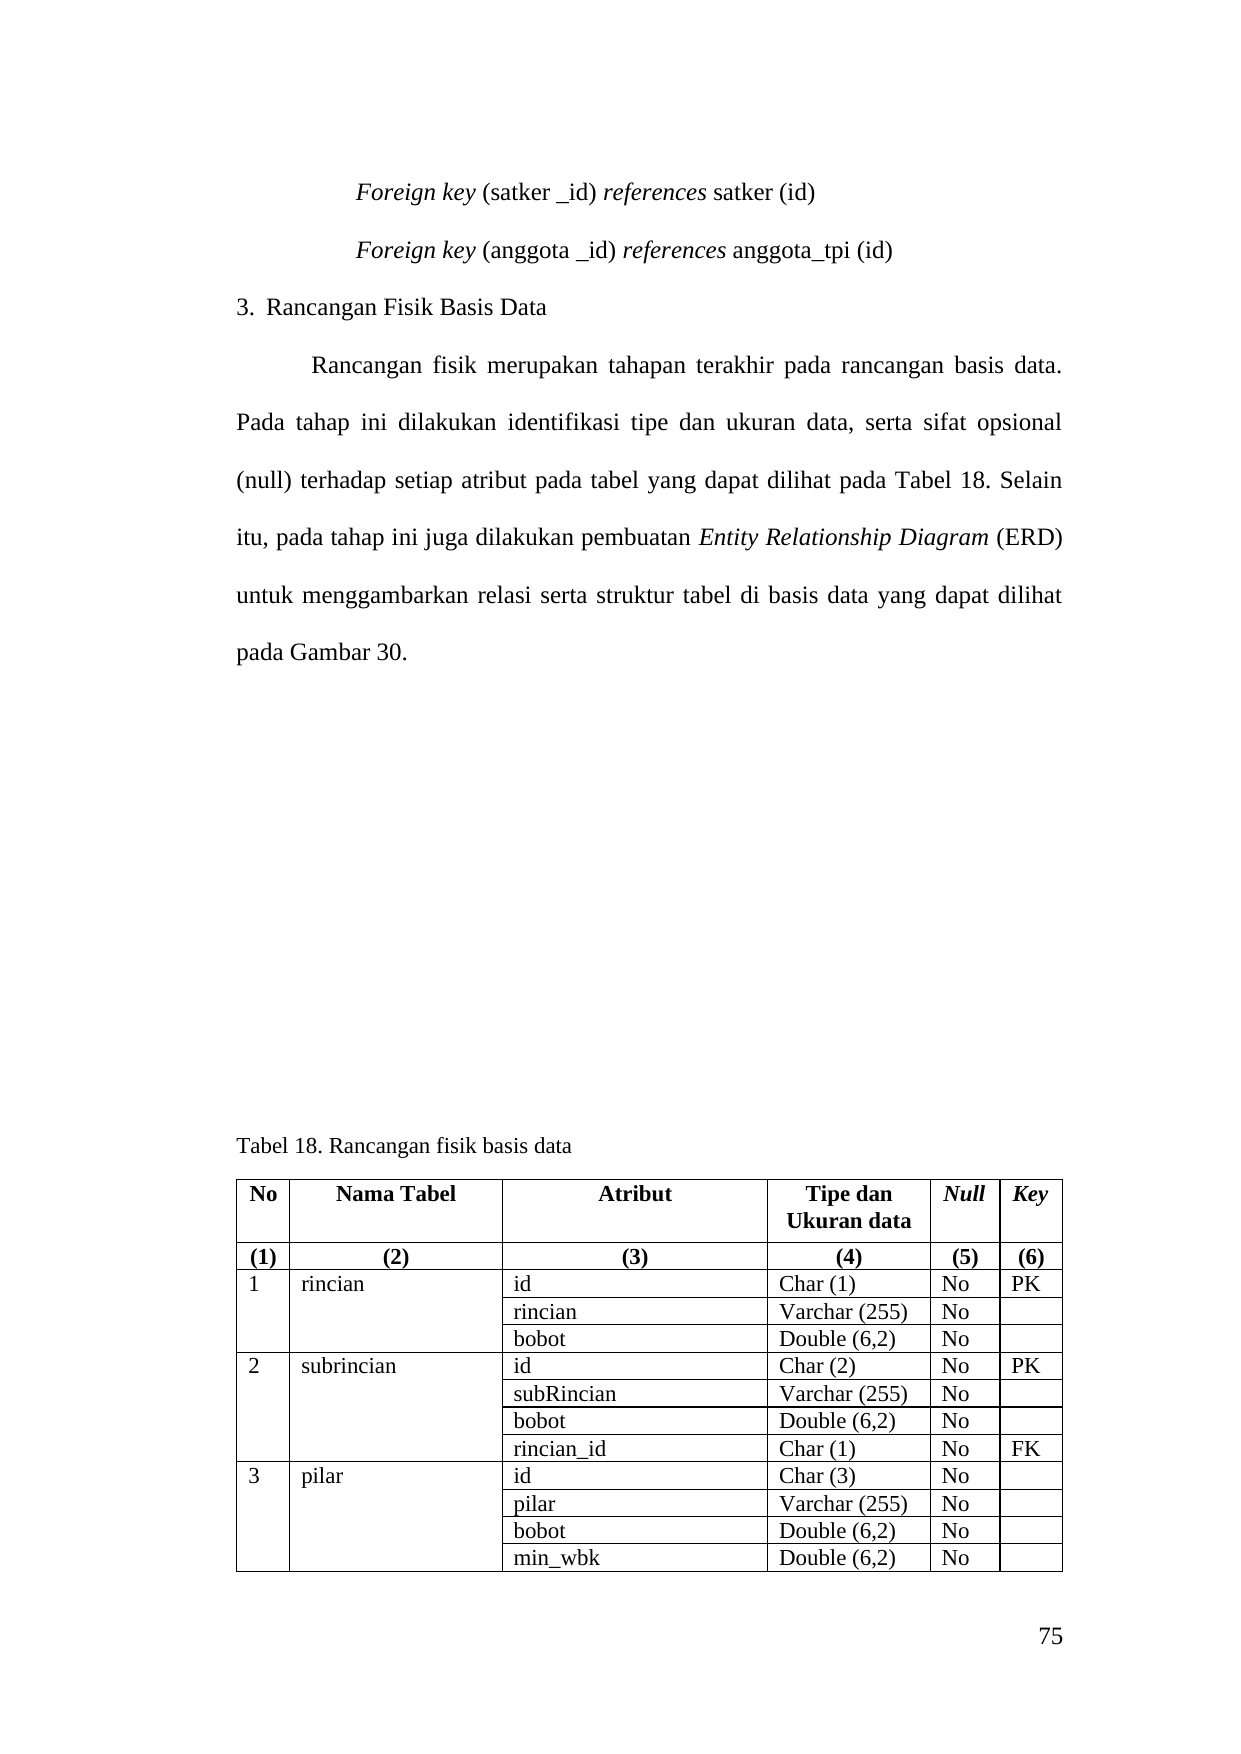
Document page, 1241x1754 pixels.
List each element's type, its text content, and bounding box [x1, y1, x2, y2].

table_cell No [931, 1353, 999, 1379]
table_cell id [503, 1270, 767, 1297]
list Rancangan Fisik Basis Data [236, 292, 1063, 321]
table_cell (3) [503, 1243, 767, 1269]
table_header Key [1001, 1180, 1062, 1242]
table_cell [1001, 1325, 1062, 1352]
table_cell bobot [503, 1517, 767, 1543]
list Foreign key (satker _id) references satker (id) [356, 177, 1063, 206]
table_cell Double (6,2) [768, 1408, 930, 1434]
table_header No [237, 1180, 289, 1242]
table_cell [1001, 1544, 1062, 1571]
table_cell No [931, 1270, 999, 1297]
table_cell (4) [768, 1243, 930, 1269]
table_cell id [503, 1353, 767, 1379]
table_header Tipe dan Ukuran data [768, 1180, 930, 1242]
table_cell Char (1) [768, 1270, 930, 1297]
text Rancangan fisik merupakan tahapan terakhir pada rancangan basis data. Pada tahap ini dilakukan identifikasi tipe dan ukuran data, serta sifat opsional (null) terhadap setiap atribut pada tabel yang dapat dilihat pada Tabel 18. Selain itu, pada tahap ini juga dilakukan pembuatan Entity Relationship Diagram (ERD) untuk menggambarkan relasi serta struktur tabel di basis data yang dapat dilihat pada Gambar 30. [236, 350, 1063, 666]
table_cell PK [1001, 1270, 1062, 1297]
table_cell bobot [503, 1325, 767, 1352]
table_cell 2 [237, 1353, 289, 1461]
table_cell (2) [290, 1243, 502, 1269]
text Tabel 18. Rancangan fisik basis data [236, 1132, 1063, 1158]
table_cell No [931, 1408, 999, 1434]
table_cell FK [1001, 1435, 1062, 1461]
table_cell 3 [237, 1462, 289, 1571]
table_cell Double (6,2) [768, 1544, 930, 1571]
table_cell No [931, 1490, 999, 1516]
table_header Null [931, 1180, 999, 1242]
table_cell rincian [290, 1270, 502, 1352]
table_cell subRincian [503, 1380, 767, 1406]
table_cell pilar [290, 1462, 502, 1571]
table_cell No [931, 1462, 999, 1488]
table_cell subrincian [290, 1353, 502, 1461]
table_cell [1001, 1408, 1062, 1434]
table_cell [1001, 1462, 1062, 1488]
table_cell [1001, 1490, 1062, 1516]
table_cell bobot [503, 1408, 767, 1434]
table_cell PK [1001, 1353, 1062, 1379]
table_cell Varchar (255) [768, 1298, 930, 1324]
table_cell No [931, 1517, 999, 1543]
table_cell 1 [237, 1270, 289, 1352]
table_cell Char (1) [768, 1435, 930, 1461]
table_header Atribut [503, 1180, 767, 1242]
table_cell pilar [503, 1490, 767, 1516]
table_cell [1001, 1380, 1062, 1406]
table_cell Varchar (255) [768, 1490, 930, 1516]
table_header Nama Tabel [290, 1180, 502, 1242]
table_cell No [931, 1544, 999, 1571]
table_cell Double (6,2) [768, 1517, 930, 1543]
table_cell min_wbk [503, 1544, 767, 1571]
table_cell (5) [931, 1243, 999, 1269]
table_cell (1) [237, 1243, 289, 1269]
table_cell Char (2) [768, 1353, 930, 1379]
table_cell Char (3) [768, 1462, 930, 1488]
table_cell rincian [503, 1298, 767, 1324]
table_cell No [931, 1380, 999, 1406]
table_cell rincian_id [503, 1435, 767, 1461]
table_cell Double (6,2) [768, 1325, 930, 1352]
table_cell [1001, 1517, 1062, 1543]
table_cell [1001, 1298, 1062, 1324]
table_cell (6) [1001, 1243, 1062, 1269]
table_cell No [931, 1435, 999, 1461]
table_cell No [931, 1325, 999, 1352]
table_cell id [503, 1462, 767, 1488]
table_cell No [931, 1298, 999, 1324]
list Foreign key (anggota _id) references anggota_tpi (id) [356, 235, 1063, 263]
table_cell Varchar (255) [768, 1380, 930, 1406]
